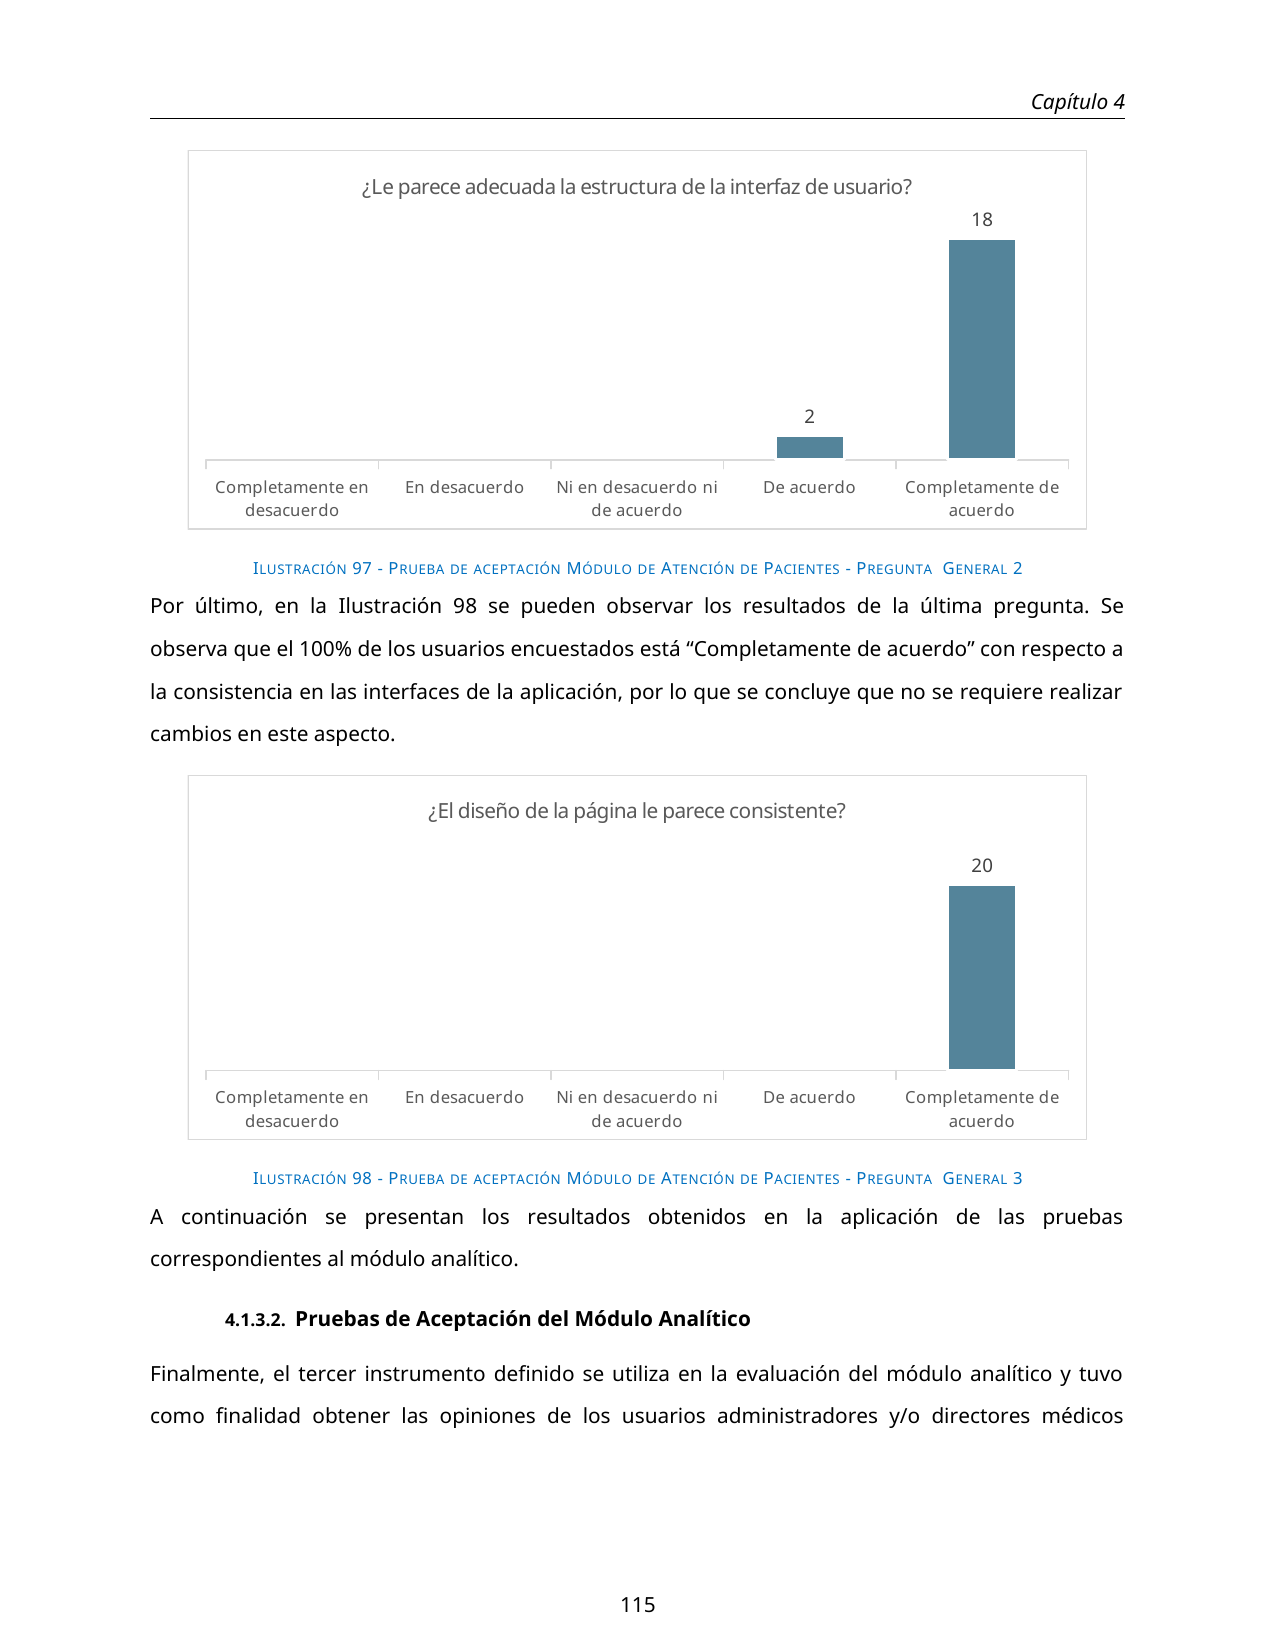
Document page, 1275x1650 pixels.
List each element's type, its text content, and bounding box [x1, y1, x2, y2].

text Ilustración 98 - Prueba de aceptación Módulo de Atención de Pacientes - Pregunta General 3 [150, 1167, 1125, 1189]
list Pruebas de Aceptación del Módulo Analítico [225, 1304, 1125, 1332]
text Ilustración 97 - Prueba de aceptación Módulo de Atención de Pacientes - Pregunta General 2 [150, 556, 1125, 579]
text A continuación se presentan los resultados obtenidos en la aplicación de las pruebas correspondientes al módulo analítico. [150, 1202, 1125, 1273]
text Por último, en la Ilustración 98 se pueden observar los resultados de la última pregunta. Se observa que el 100% de los usuarios encuestados está “Completamente de acuerdo” con respecto a la consistencia en las interfaces de la aplicación, por lo que se concluye que no se requiere realizar cambios en este aspecto. [150, 592, 1125, 748]
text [150, 1359, 1125, 1430]
